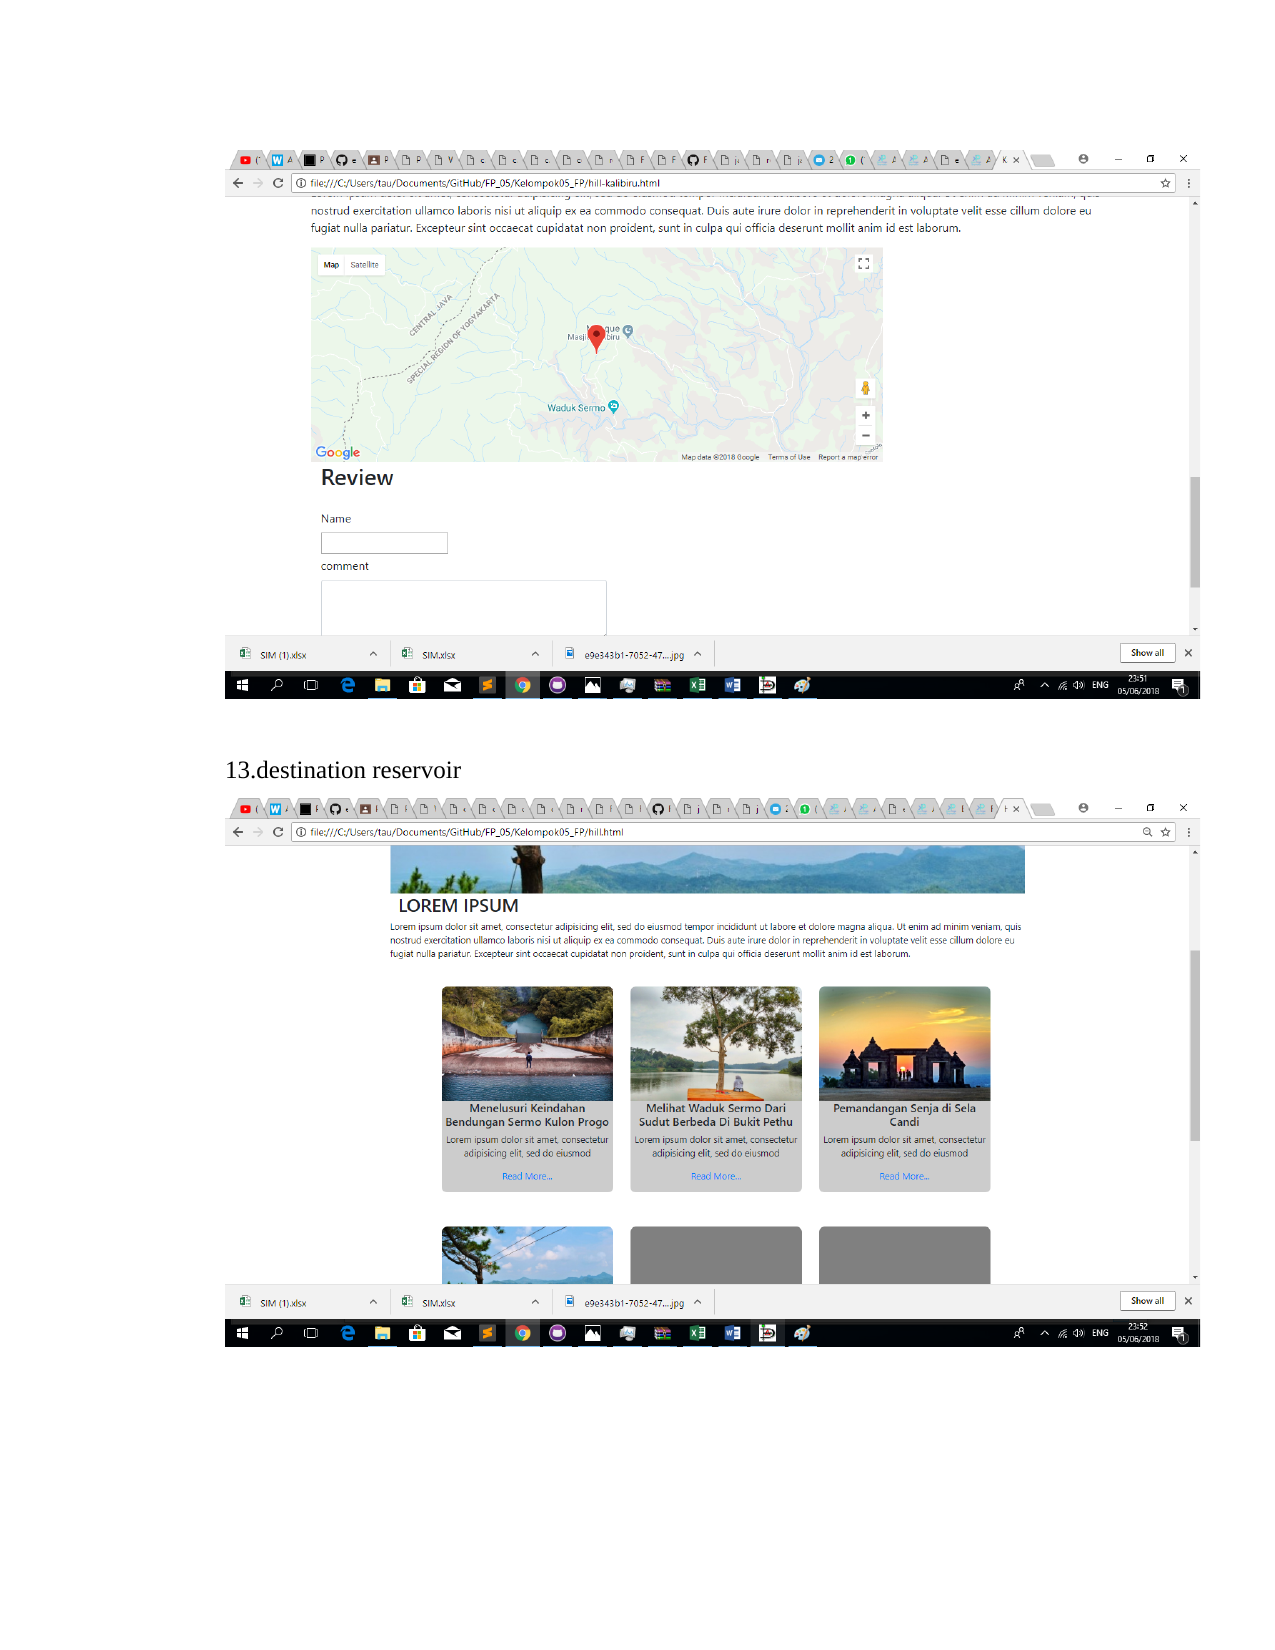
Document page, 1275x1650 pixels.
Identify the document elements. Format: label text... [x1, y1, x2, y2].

picture [225, 798, 1200, 1347]
picture [225, 150, 1200, 699]
list 13.destination reservoir [225, 755, 1125, 784]
